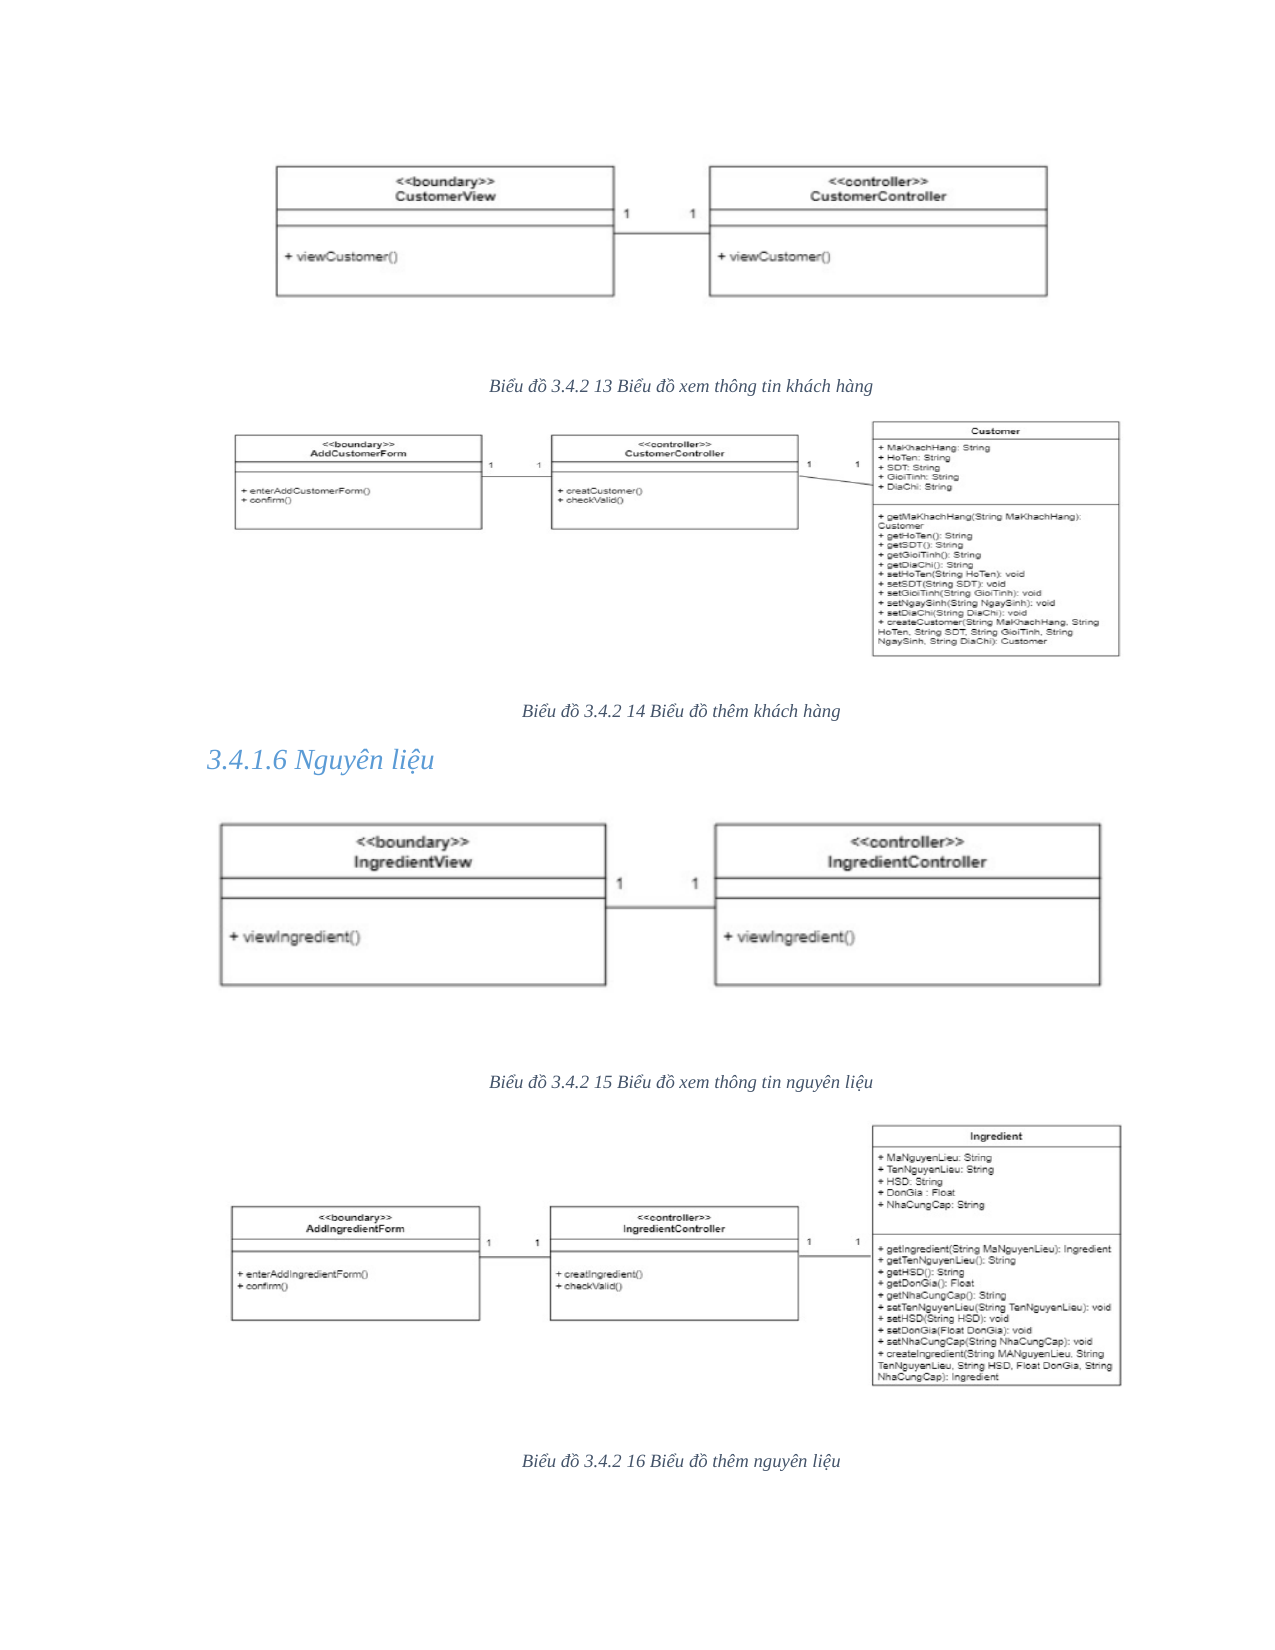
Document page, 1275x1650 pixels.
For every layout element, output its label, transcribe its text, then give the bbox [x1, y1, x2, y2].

text 3.4.1.6 Nguyên liệu [207, 742, 1157, 778]
text Biểu đồ 3.4.2 15 Biểu đồ xem thông tin nguyên liệu [207, 1071, 1157, 1092]
text Biểu đồ 3.4.2 16 Biểu đồ thêm nguyên liệu [207, 1450, 1157, 1471]
text Biểu đồ 3.4.2 13 Biểu đồ xem thông tin khách hàng [207, 375, 1157, 396]
text Biểu đồ 3.4.2 14 Biểu đồ thêm khách hàng [207, 700, 1157, 721]
